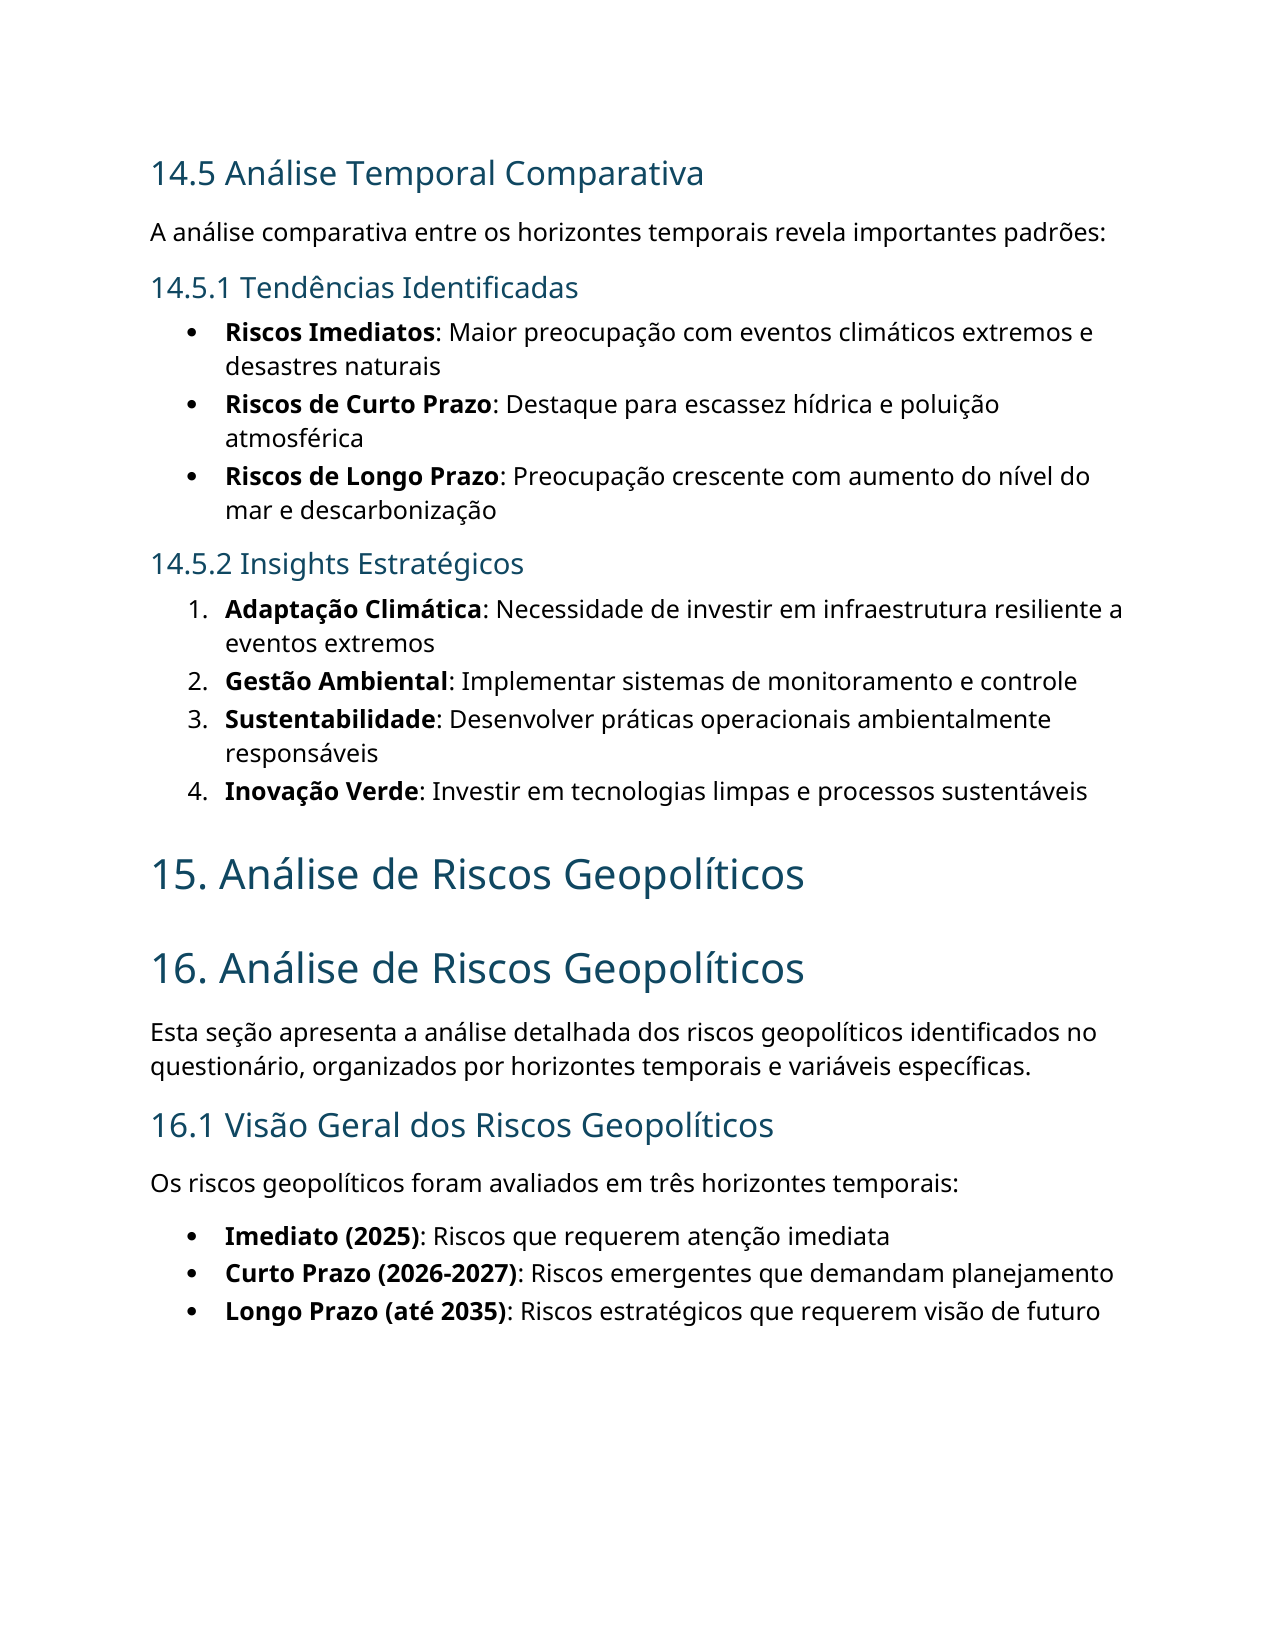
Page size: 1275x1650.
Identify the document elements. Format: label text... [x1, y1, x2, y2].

subtitle 14.5 Análise Temporal Comparativa [150, 150, 1125, 195]
subtitle 16. Análise de Riscos Geopolíticos [150, 939, 1125, 996]
subtitle 15. Análise de Riscos Geopolíticos [150, 845, 1125, 901]
list Sustentabilidade: Desenvolver práticas operacionais ambientalmente responsáveis [187, 701, 1125, 769]
subtitle 14.5.2 Insights Estratégicos [150, 543, 1125, 583]
list Riscos Imediatos: Maior preocupação com eventos climáticos extremos e desastres naturais [187, 315, 1125, 383]
list Inovação Verde: Investir em tecnologias limpas e processos sustentáveis [187, 773, 1125, 807]
list Riscos de Longo Prazo: Preocupação crescente com aumento do nível do mar e descarbonização [187, 459, 1125, 527]
list Imediato (2025): Riscos que requerem atenção imediata [187, 1218, 1125, 1252]
list Longo Prazo (até 2035): Riscos estratégicos que requerem visão de futuro [187, 1294, 1125, 1328]
subtitle 16.1 Visão Geral dos Riscos Geopolíticos [150, 1101, 1125, 1147]
text Os riscos geopolíticos foram avaliados em três horizontes temporais: [150, 1166, 1125, 1199]
subtitle 14.5.1 Tendências Identificadas [150, 267, 1125, 307]
text A análise comparativa entre os horizontes temporais revela importantes padrões: [150, 214, 1125, 248]
list Adaptação Climática: Necessidade de investir em infraestrutura resiliente a eventos extremos [187, 592, 1125, 660]
text Esta seção apresenta a análise detalhada dos riscos geopolíticos identificados no questionário, organizados por horizontes temporais e variáveis específicas. [150, 1014, 1125, 1083]
list Riscos de Curto Prazo: Destaque para escassez hídrica e poluição atmosférica [187, 387, 1125, 455]
list Curto Prazo (2026-2027): Riscos emergentes que demandam planejamento [187, 1256, 1125, 1290]
list Gestão Ambiental: Implementar sistemas de monitoramento e controle [187, 663, 1125, 697]
